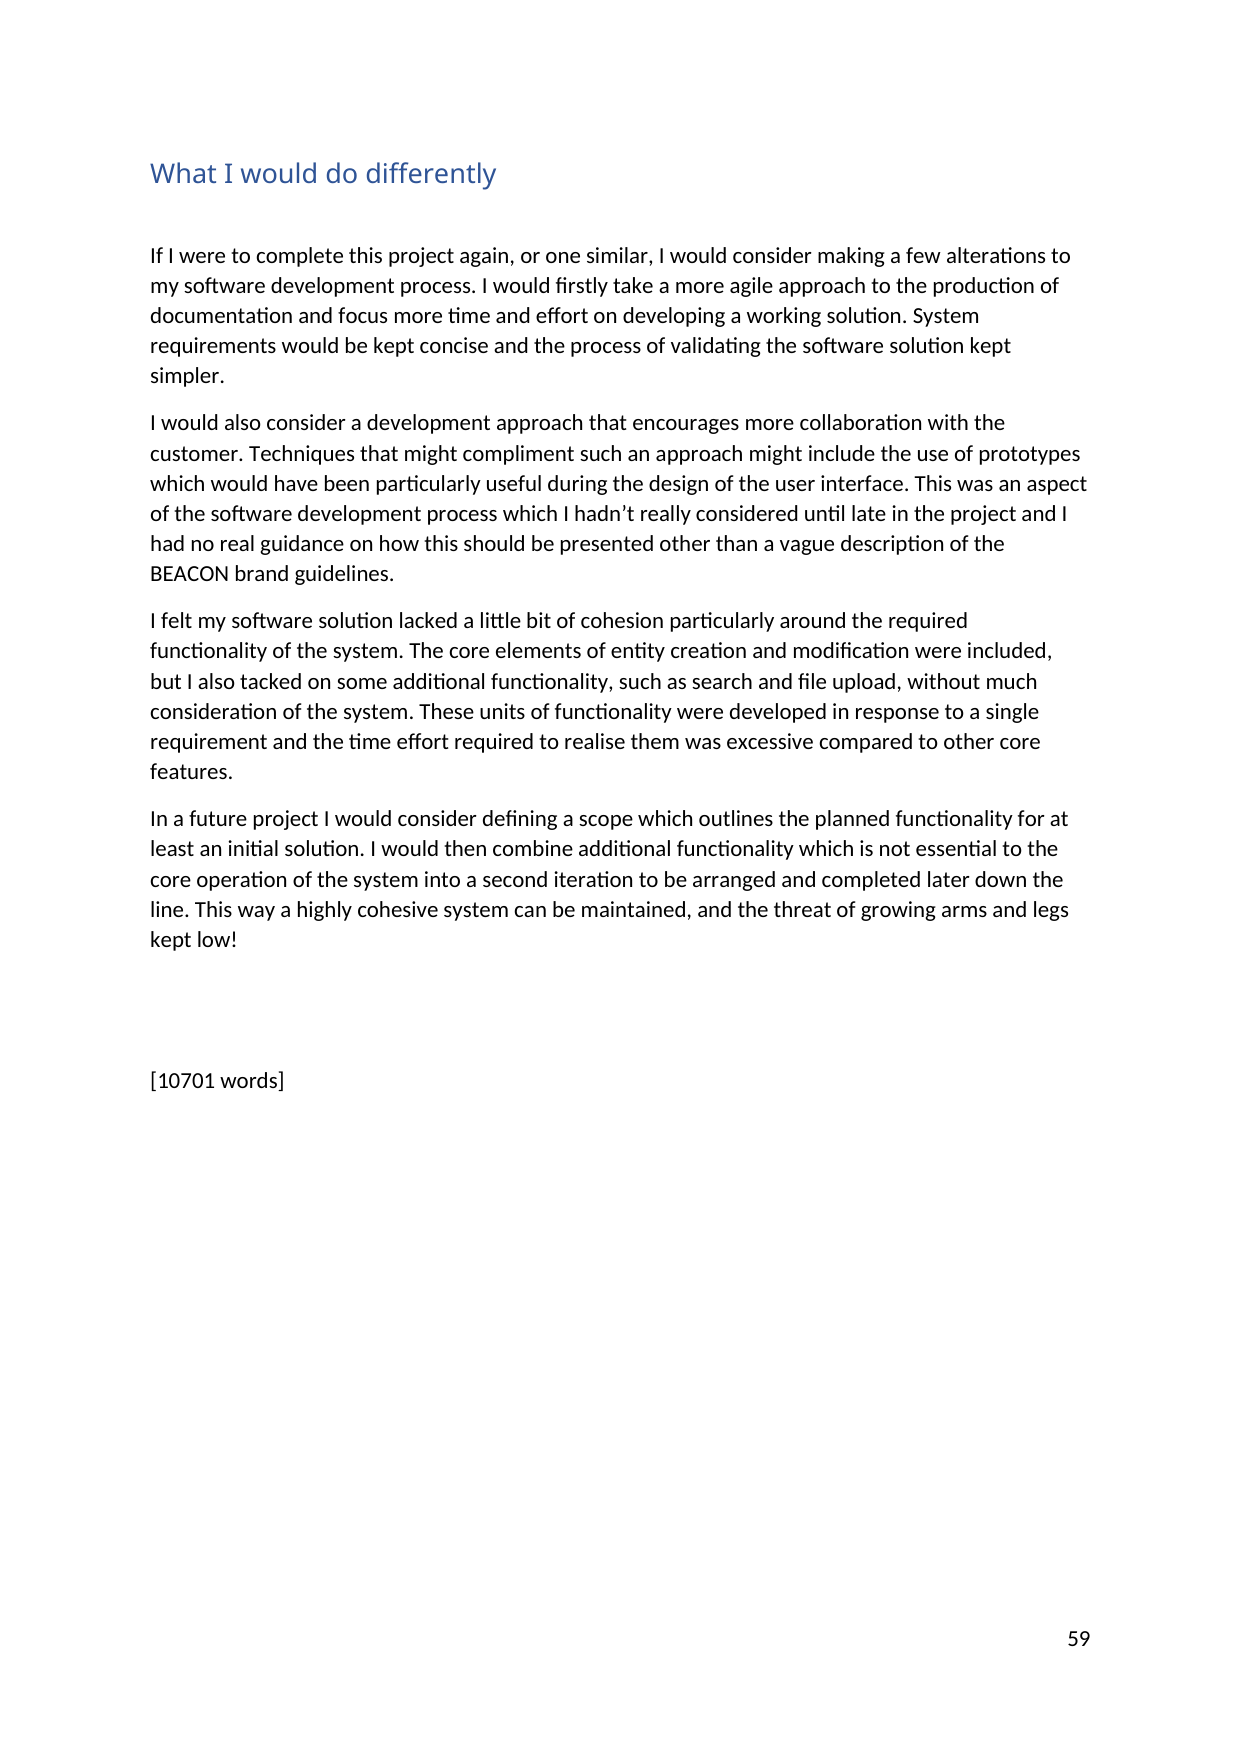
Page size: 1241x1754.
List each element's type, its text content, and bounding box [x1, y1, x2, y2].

text I would also consider a development approach that encourages more collaboration with the customer. Techniques that might compliment such an approach might include the use of prototypes which would have been particularly useful during the design of the user interface. This was an aspect of the software development process which I hadn’t really considered until late in the project and I had no real guidance on how this should be presented other than a vague description of the BEACON brand guidelines. [150, 408, 1090, 588]
text [10701 words] [150, 1066, 1090, 1094]
subtitle What I would do differently [150, 154, 1090, 191]
text I felt my software solution lacked a little bit of cohesion particularly around the required functionality of the system. The core elements of entity creation and modification were included, but I also tacked on some additional functionality, such as search and file upload, without much consideration of the system. These units of functionality were developed in response to a single requirement and the time effort required to realise them was excessive compared to other core features. [150, 606, 1090, 786]
text In a future project I would consider defining a scope which outlines the planned functionality for at least an initial solution. I would then combine additional functionality which is not essential to the core operation of the system into a second iteration to be arranged and completed later down the line. This way a highly cohesive system can be maintained, and the threat of growing arms and legs kept low! [150, 804, 1090, 953]
text If I were to complete this project again, or one similar, I would consider making a few alterations to my software development process. I would firstly take a more agile approach to the production of documentation and focus more time and effort on developing a working solution. System requirements would be kept concise and the process of validating the software solution kept simpler. [150, 241, 1090, 390]
